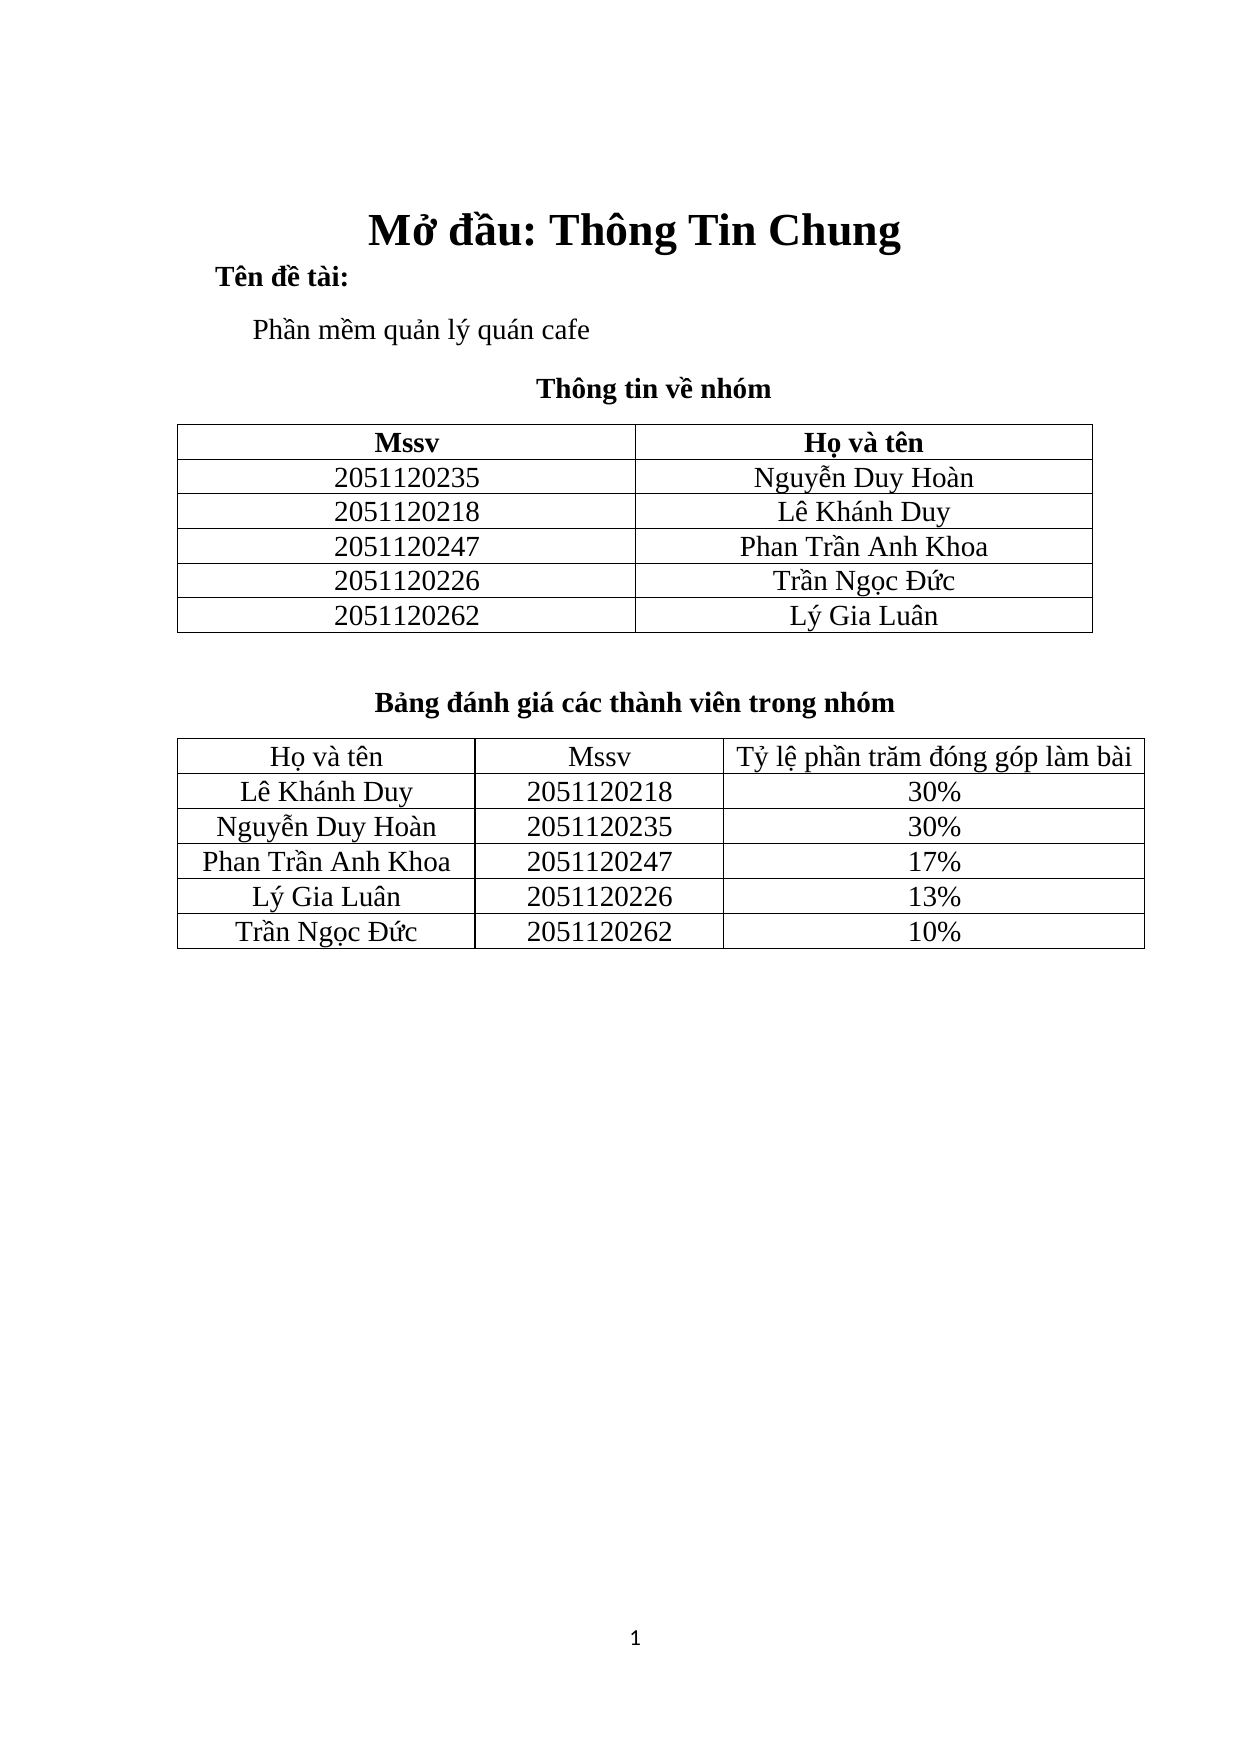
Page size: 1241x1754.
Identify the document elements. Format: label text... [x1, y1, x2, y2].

table_header Mssv [178, 425, 635, 459]
text Phần mềm quản lý quán cafe [177, 312, 1092, 345]
text Bảng đánh giá các thành viên trong nhóm [177, 685, 1092, 719]
text Thông tin về nhóm [215, 371, 1092, 405]
table_cell 30% [724, 774, 1144, 808]
table_cell Lê Khánh Duy [178, 774, 474, 808]
table_cell Nguyễn Duy Hoàn [178, 809, 474, 843]
table_cell Phan Trần Anh Khoa [178, 844, 474, 878]
table_cell Phan Trần Anh Khoa [636, 529, 1092, 562]
subtitle Mở đầu: Thông Tin Chung [177, 202, 1092, 255]
table_cell 2051120218 [178, 494, 635, 528]
table_cell 2051120247 [476, 844, 723, 878]
table_cell 2051120262 [476, 914, 723, 948]
table_cell Lý Gia Luân [636, 598, 1092, 632]
text Tên đề tài: [215, 259, 1092, 293]
table_header Họ và tên [178, 739, 474, 773]
table_cell 2051120262 [178, 598, 635, 632]
table_cell 30% [724, 809, 1144, 843]
table_cell Lê Khánh Duy [636, 494, 1092, 528]
table_cell 2051120235 [476, 809, 723, 843]
table_cell Lý Gia Luân [178, 879, 474, 913]
table_cell 2051120247 [178, 529, 635, 562]
table_cell 2051120235 [178, 460, 635, 493]
table_header Họ và tên [636, 425, 1092, 459]
table_cell 13% [724, 879, 1144, 913]
table_cell Trần Ngọc Đức [636, 564, 1092, 597]
table_header Mssv [476, 739, 723, 773]
table_cell 2051120226 [476, 879, 723, 913]
table_cell 2051120218 [476, 774, 723, 808]
table_cell Nguyễn Duy Hoàn [636, 460, 1092, 493]
table_cell Trần Ngọc Đức [178, 914, 474, 948]
table_cell 17% [724, 844, 1144, 878]
table_cell 2051120226 [178, 564, 635, 597]
table_header Tỷ lệ phần trăm đóng góp làm bài [724, 739, 1144, 773]
table_cell 10% [724, 914, 1144, 948]
